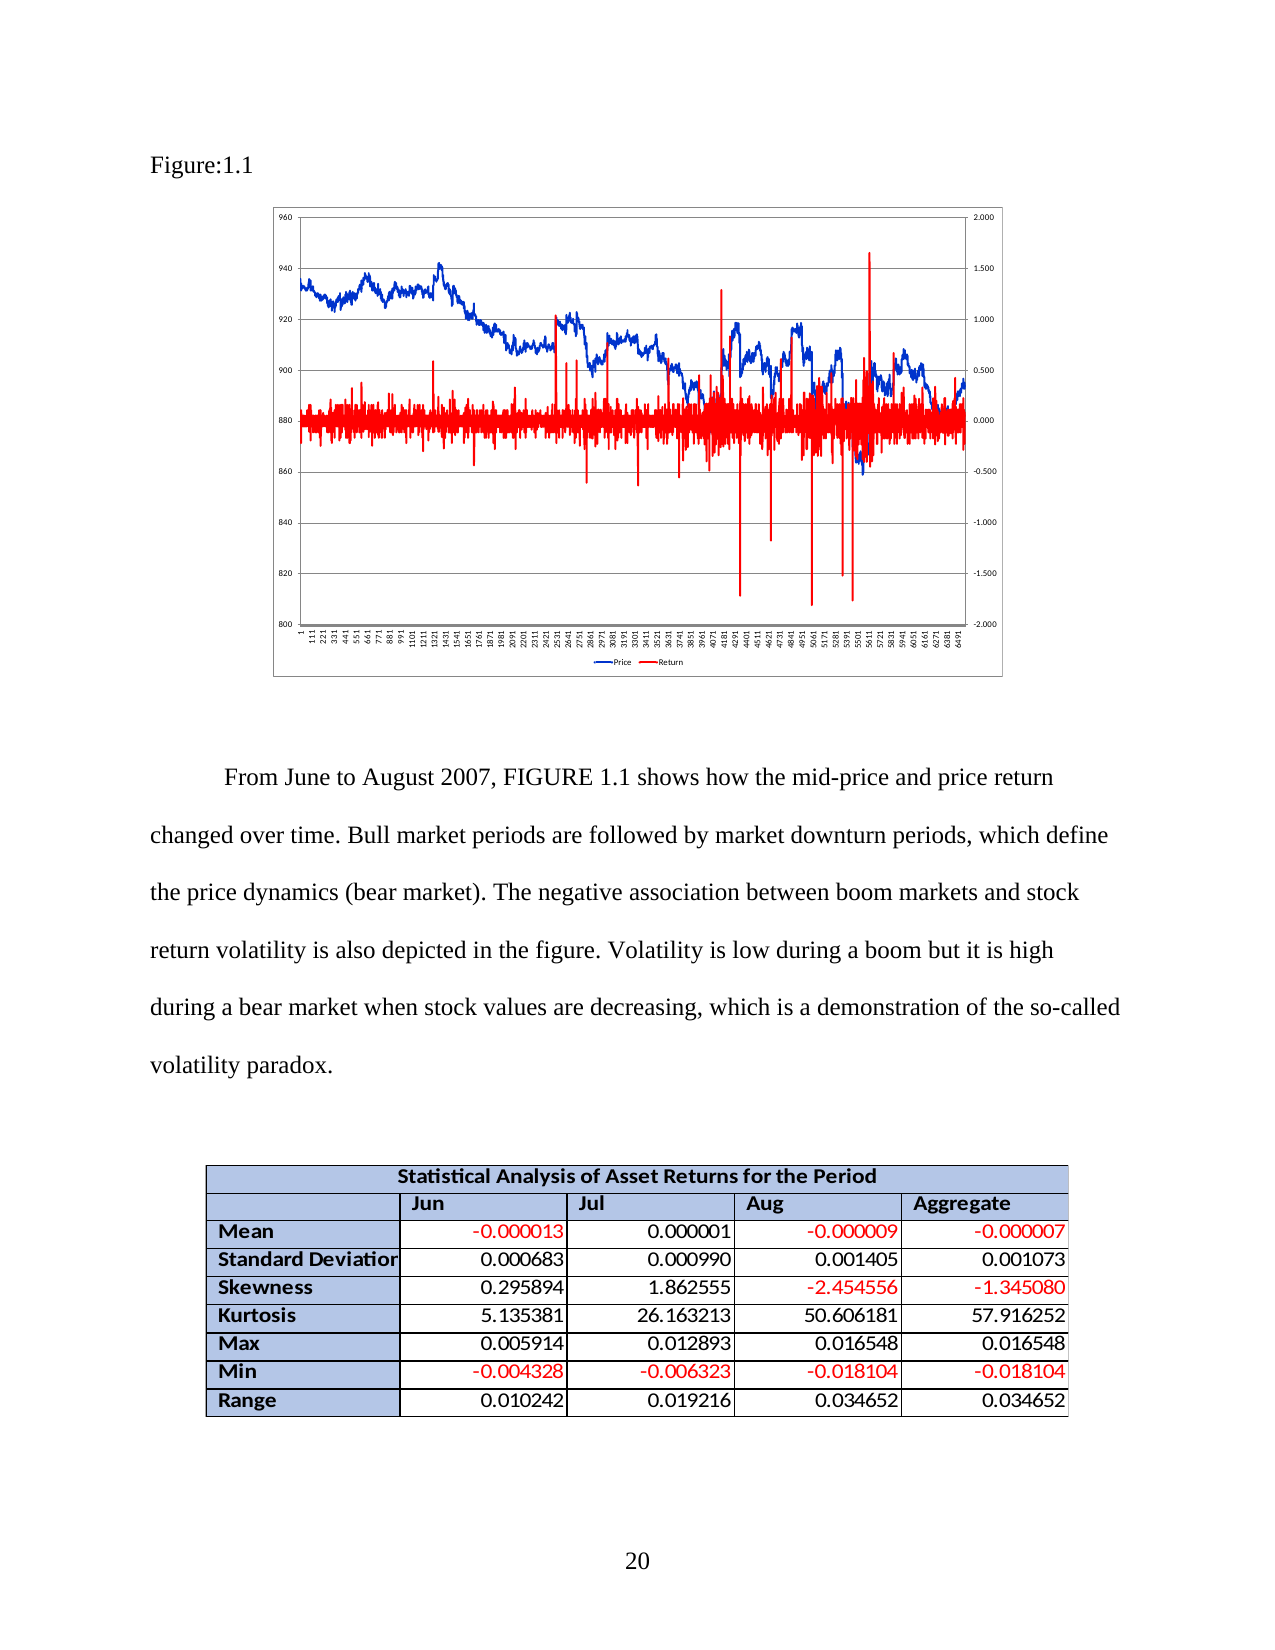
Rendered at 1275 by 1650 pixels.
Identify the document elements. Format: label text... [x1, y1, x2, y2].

text From June to August 2007, FIGURE 1.1 shows how the mid-price and price return changed over time. Bull market periods are followed by market downturn periods, which define the price dynamics (bear market). The negative association between boom markets and stock return volatility is also depicted in the figure. Volatility is low during a boom but it is high during a bear market when stock values are decreasing, which is a demonstration of the so-called volatility paradox. [150, 762, 1125, 1079]
text Figure:1.1 [150, 150, 1125, 179]
